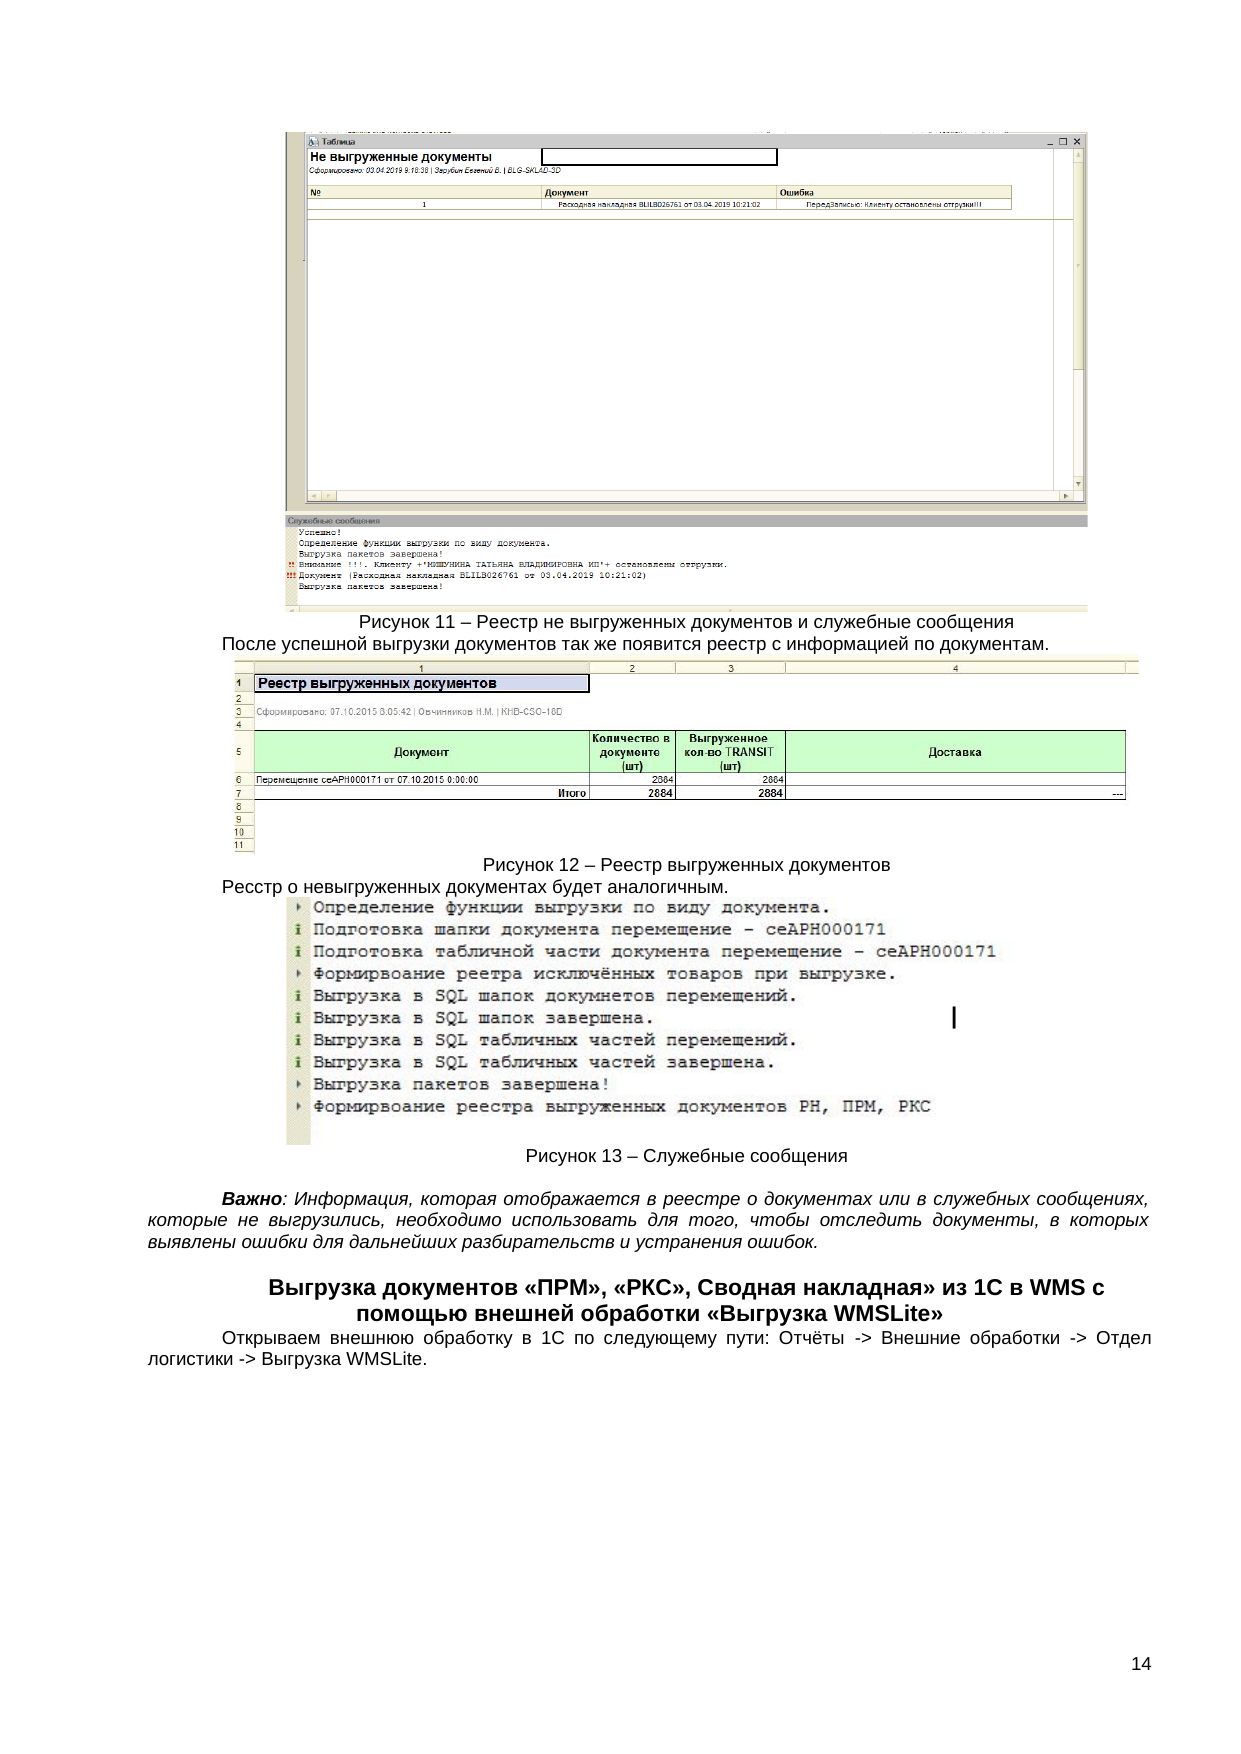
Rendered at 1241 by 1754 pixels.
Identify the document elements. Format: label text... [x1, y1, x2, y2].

text Рисунок 11 – Реестр не выгруженных документов и служебные сообщения [148, 611, 1152, 633]
picture [234, 654, 1139, 854]
text Выгрузка документов «ПРМ», «РКС», Сводная накладная» из 1С в WMS с помощью внешней обработки «Выгрузка WMSLite» [148, 1274, 1152, 1327]
picture [286, 897, 1088, 1145]
text Рисунок 13 – Служебные сообщения [148, 1144, 1152, 1166]
text Важно: Информация, которая отображается в реестре о документах или в служебных сообщениях, которые не выгрузились, необходимо использовать для того, чтобы отследить документы, в которых выявлены ошибки для дальнейших разбирательств и устранения ошибок. [148, 1188, 1152, 1252]
text Открываем внешнюю обработку в 1С по следующему пути: Отчёты -> Внешние обработки -> Отдел логистики -> Выгрузка WMSLite. [148, 1327, 1152, 1370]
text Ресстр о невыгруженных документах будет аналогичным. [148, 875, 1152, 897]
picture [285, 132, 1088, 612]
text После успешной выгрузки документов так же появится реестр с информацией по документам. [148, 633, 1152, 654]
text Рисунок 12 – Реестр выгруженных документов [148, 854, 1152, 875]
